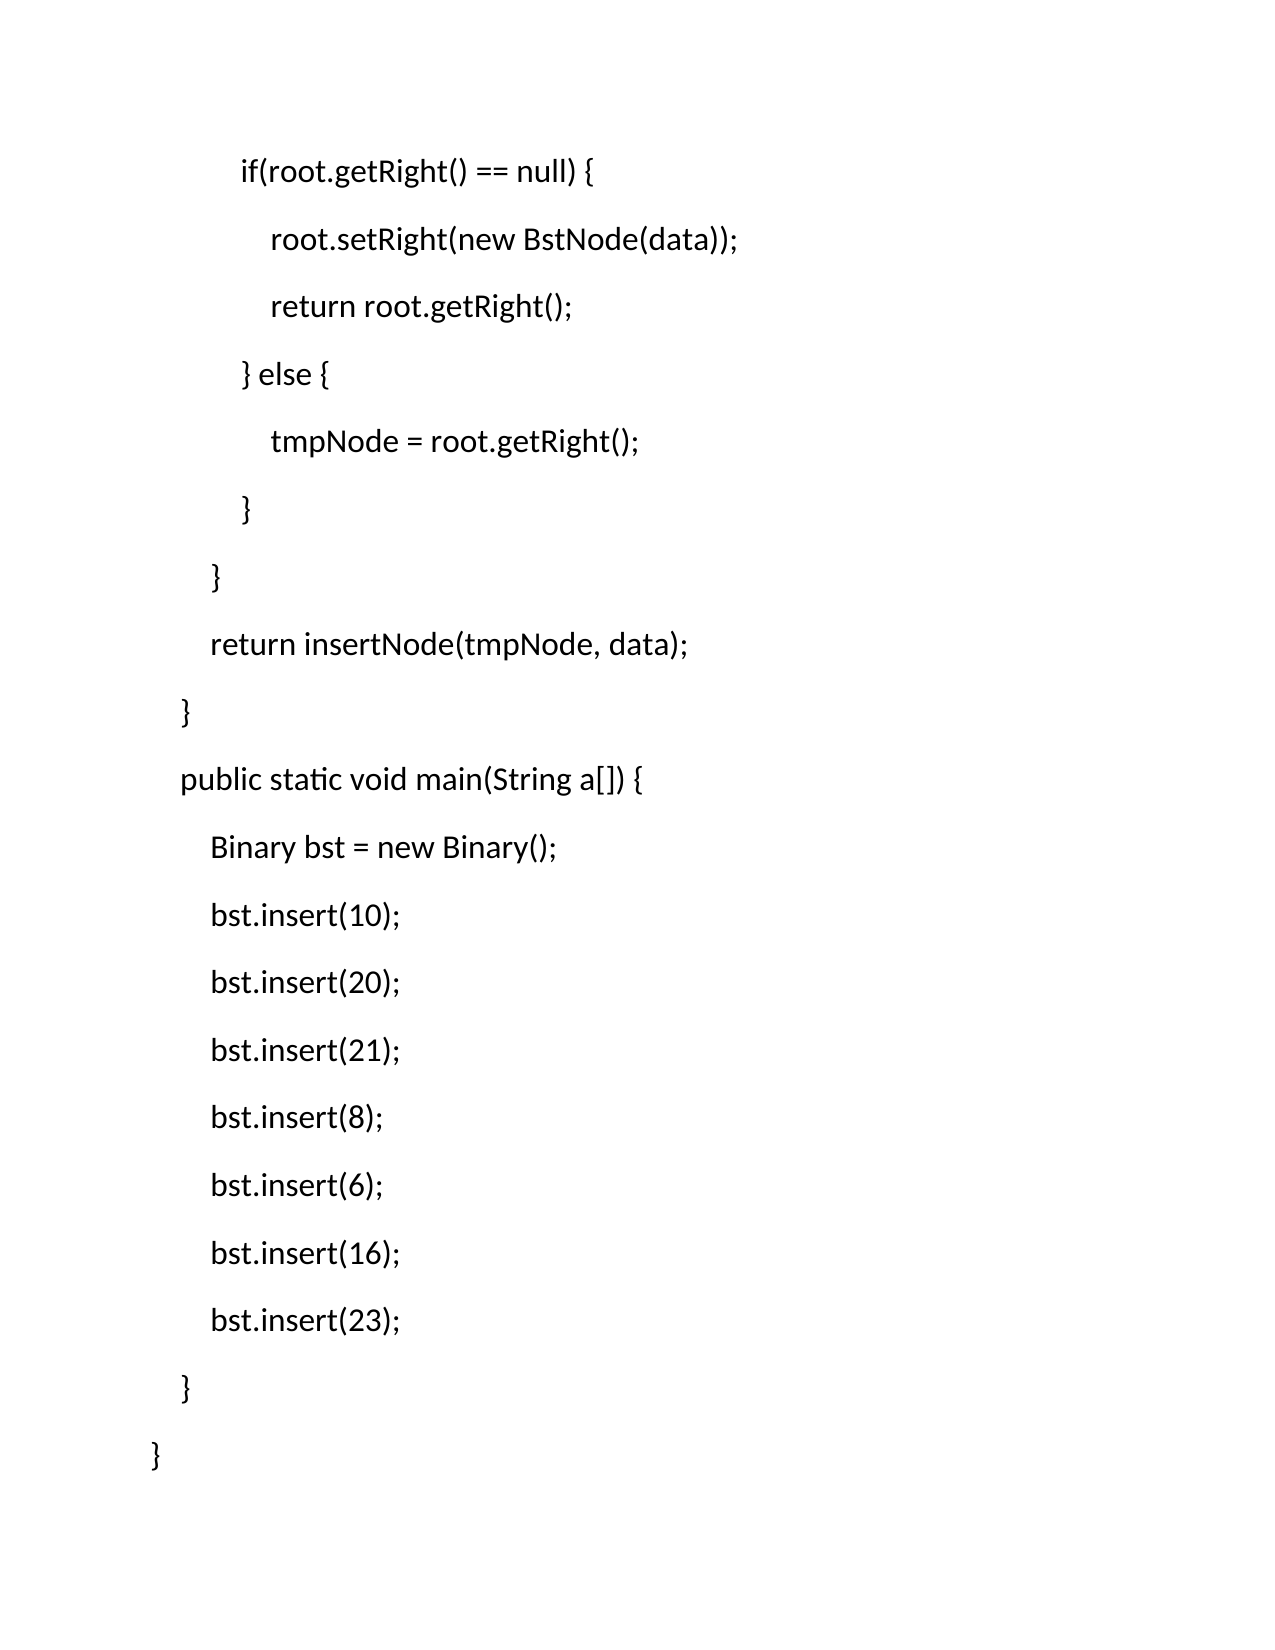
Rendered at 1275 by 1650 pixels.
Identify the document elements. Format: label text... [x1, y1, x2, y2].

text bst.insert(6); [150, 1164, 1125, 1205]
text } [150, 1367, 1125, 1408]
text } else { [150, 353, 1125, 393]
text } [150, 556, 1125, 596]
text bst.insert(20); [150, 961, 1125, 1002]
text bst.insert(10); [150, 894, 1125, 934]
text } [150, 691, 1125, 732]
text bst.insert(16); [150, 1232, 1125, 1272]
text root.setRight(new BstNode(data)); [150, 218, 1125, 258]
text } [150, 1434, 1125, 1475]
text Binary bst = new Binary(); [150, 826, 1125, 867]
text bst.insert(8); [150, 1096, 1125, 1137]
text } [150, 488, 1125, 529]
text tmpNode = root.getRight(); [150, 420, 1125, 461]
text bst.insert(23); [150, 1299, 1125, 1340]
text return root.getRight(); [150, 285, 1125, 326]
text if(root.getRight() == null) { [150, 150, 1125, 191]
text public static void main(String a[]) { [150, 758, 1125, 799]
text return insertNode(tmpNode, data); [150, 623, 1125, 664]
text bst.insert(21); [150, 1029, 1125, 1069]
